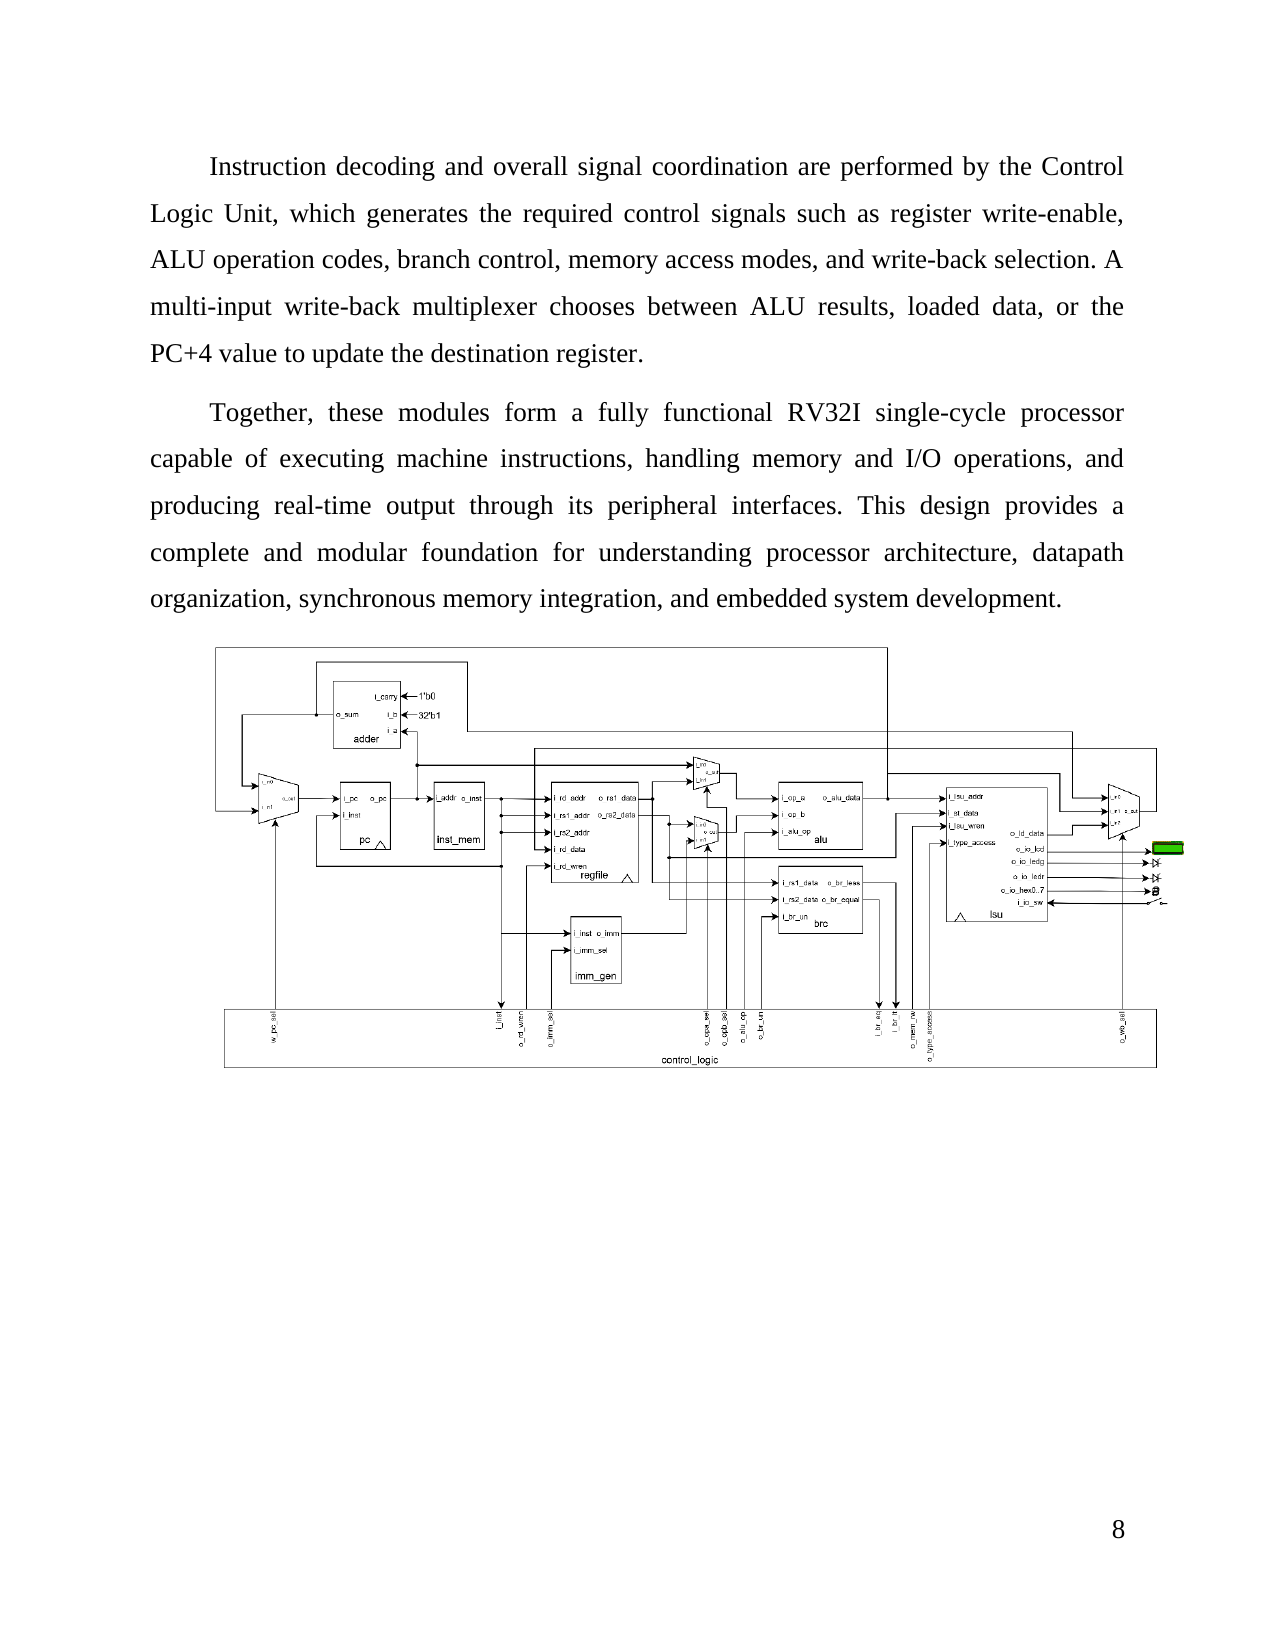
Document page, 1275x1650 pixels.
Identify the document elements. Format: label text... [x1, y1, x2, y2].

picture [209, 641, 1184, 1068]
text Together, these modules form a fully functional RV32I single-cycle processor capable of executing machine instructions, handling memory and I/O operations, and producing real-time output through its peripheral interfaces. This design provides a complete and modular foundation for understanding processor architecture, datapath organization, synchronous memory integration, and embedded system development. [150, 396, 1125, 614]
text Instruction decoding and overall signal coordination are performed by the Control Logic Unit, which generates the required control signals such as register write-enable, ALU operation codes, branch control, memory access modes, and write-back selection. A multi-input write-back multiplexer chooses between ALU results, loaded data, or the PC+4 value to update the destination register. [150, 150, 1125, 368]
